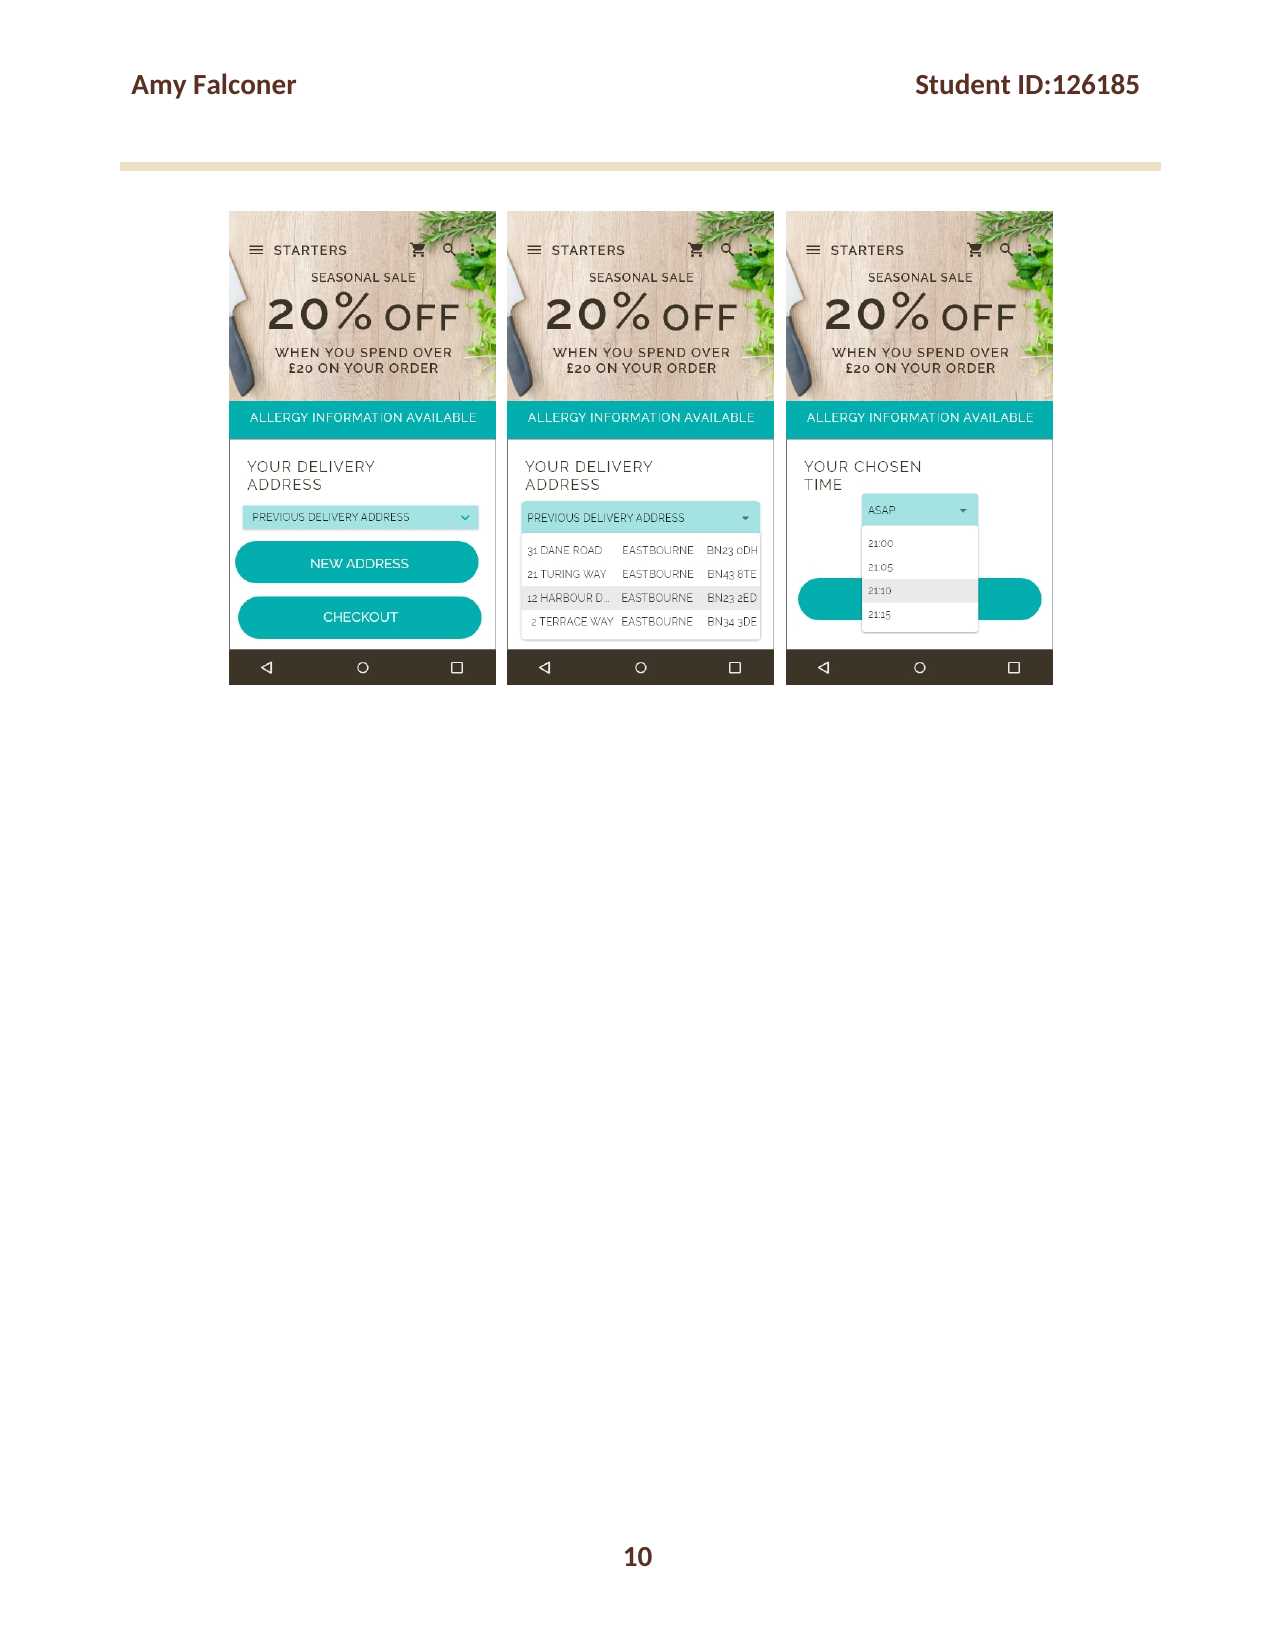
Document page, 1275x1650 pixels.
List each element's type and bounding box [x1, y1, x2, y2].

picture [507, 211, 774, 685]
picture [229, 211, 496, 685]
picture [786, 211, 1053, 685]
